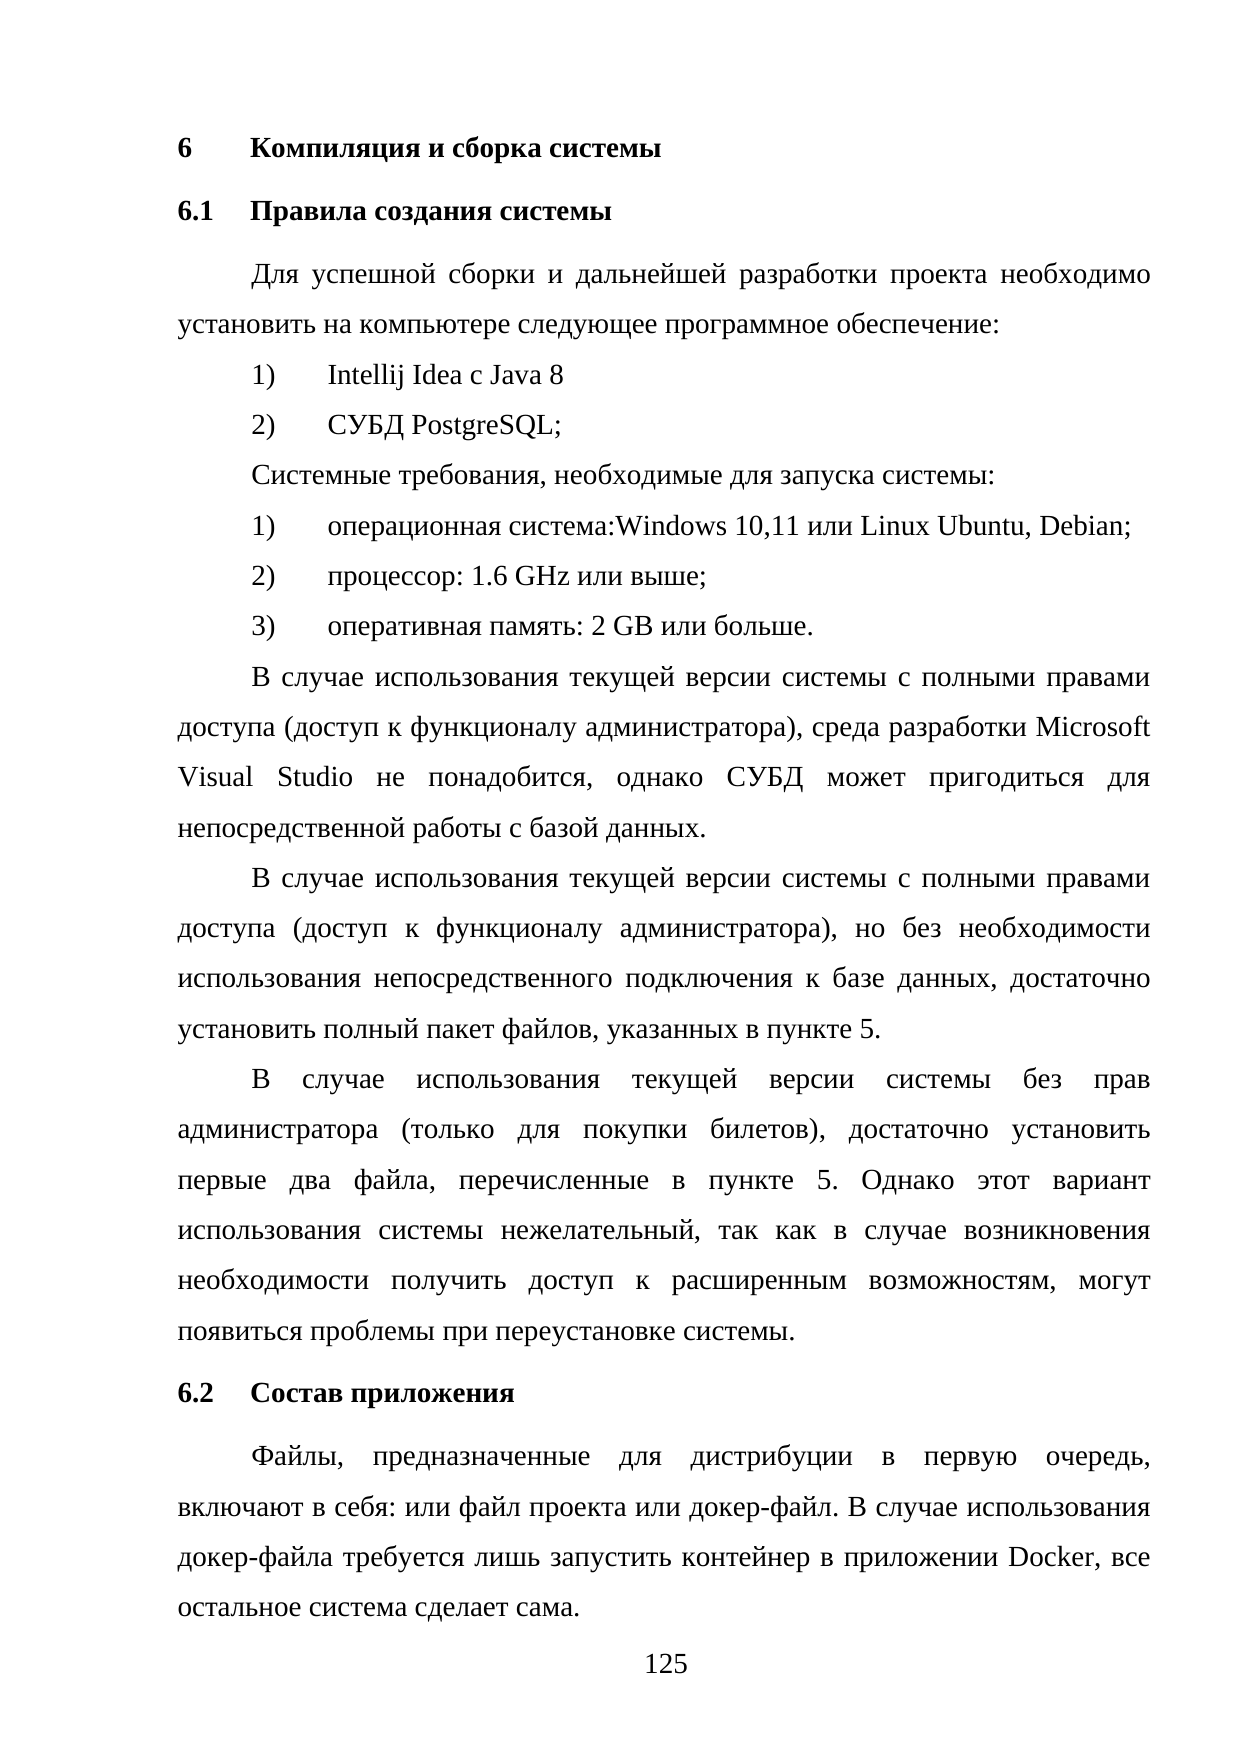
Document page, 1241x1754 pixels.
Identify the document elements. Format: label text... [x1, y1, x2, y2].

text В случае использования текущей версии системы с полными правами доступа (доступ к функционалу администратора), но без необходимости использования непосредственного подключения к базе данных, достаточно установить полный пакет файлов, указанных в пункте 5. [177, 860, 1152, 1044]
text В случае использования текущей версии системы с полными правами доступа (доступ к функционалу администратора), среда разработки Microsoft Visual Studio не понадобится, однако СУБД может пригодиться для непосредственной работы с базой данных. [177, 659, 1152, 843]
list операционная система:Windows 10,11 или Linux Ubuntu, Debian; [177, 508, 1152, 541]
subtitle 6.2 Состав приложения [177, 1376, 1152, 1409]
list оперативная память: 2 GB или больше. [177, 608, 1152, 642]
text Файлы, предназначенные для дистрибуции в первую очередь, включают в себя: или файл проекта или докер-файл. В случае использования докер-файла требуется лишь запустить контейнер в приложении Docker, все остальное система сделает сама. [177, 1438, 1152, 1623]
subtitle 6 Компиляция и сборка системы [177, 131, 1152, 164]
list Intellij Idea с Java 8 [177, 357, 1152, 390]
list процессор: 1.6 GHz или выше; [177, 558, 1152, 592]
text В случае использования текущей версии системы без прав администратора (только для покупки билетов), достаточно установить первые два файла, перечисленные в пункте 5. Однако этот вариант использования системы нежелательный, так как в случае возникновения необходимости получить доступ к расширенным возможностям, могут появиться проблемы при переустановке системы. [177, 1061, 1152, 1346]
subtitle 6.1 Правила создания системы [177, 193, 1152, 227]
text Системные требования, необходимые для запуска системы: [177, 457, 1152, 491]
text Для успешной сборки и дальнейшей разработки проекта необходимо установить на компьютере следующее программное обеспечение: [177, 256, 1152, 340]
list СУБД PostgreSQL; [177, 407, 1152, 441]
